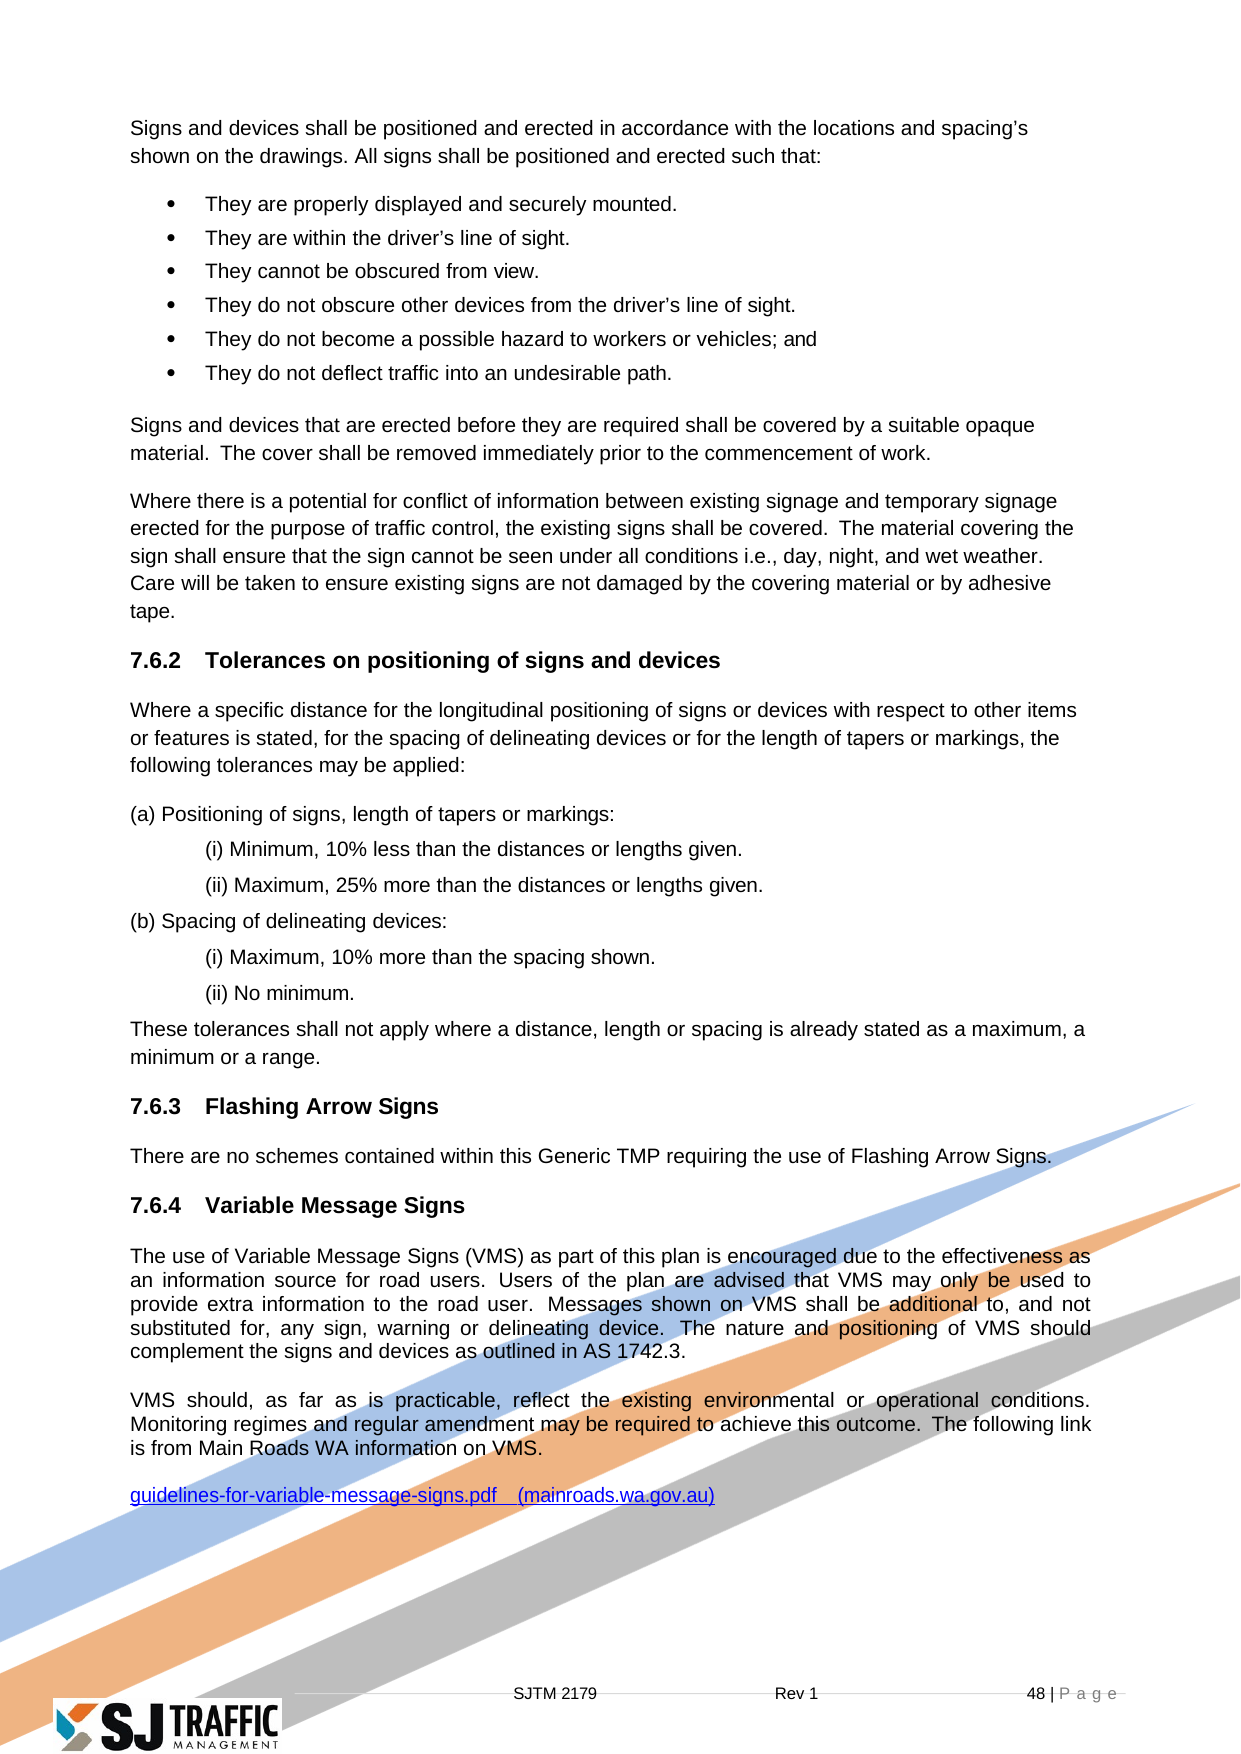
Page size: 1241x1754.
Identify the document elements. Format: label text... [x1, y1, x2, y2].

text Care will be taken to ensure existing signs are not damaged by the covering material or by adhesive tape. [130, 571, 1077, 623]
list They do not deflect traffic into an undesirable path. [167, 360, 1213, 384]
list Maximum, 25% more than the distances or lengths given. [205, 873, 1213, 897]
text There are no schemes contained within this Generic TMP requiring the use of Flashing Arrow Signs. [130, 1144, 1213, 1168]
subtitle Flashing Arrow Signs [130, 1093, 1213, 1119]
list Maximum, 10% more than the spacing shown. [205, 945, 1213, 969]
list They cannot be obscured from view. [167, 259, 1213, 283]
list Spacing of delineating devices: [130, 909, 1213, 933]
text guidelines-for-variable-message-signs.pdf (mainroads.wa.gov.au) [130, 1483, 1213, 1507]
list Minimum, 10% less than the distances or lengths given. [205, 837, 1213, 861]
text Signs and devices that are erected before they are required shall be covered by a suitable opaque material. The cover shall be removed immediately prior to the commencement of work. [130, 413, 1092, 464]
list They are properly displayed and securely mounted. [167, 192, 1213, 216]
text These tolerances shall not apply where a distance, length or spacing is already stated as a maximum, a minimum or a range. [130, 1017, 1092, 1068]
list Positioning of signs, length of tapers or markings: [130, 802, 1213, 826]
text VMS should, as far as is practicable, reflect the existing environmental or operational conditions. Monitoring regimes and regular amendment may be required to achieve this outcome. The following link is from Main Roads WA information on VMS. [130, 1387, 1092, 1459]
subtitle Variable Message Signs [130, 1192, 1213, 1219]
text The use of Variable Message Signs (VMS) as part of this plan is encouraged due to the effectiveness as an information source for road users. Users of the plan are advised that VMS may only be used to provide extra information to the road user. Messages shown on VMS shall be additional to, and not substituted for, any sign, warning or delineating device. The nature and positioning of VMS should complement the signs and devices as outlined in AS 1742.3. [130, 1243, 1092, 1363]
subtitle Tolerances on positioning of signs and devices [130, 647, 1213, 673]
text Where a specific distance for the longitudinal positioning of signs or devices with respect to other items or features is stated, for the spacing of delineating devices or for the length of tapers or markings, the following tolerances may be applied: [130, 698, 1077, 777]
text Signs and devices shall be positioned and erected in accordance with the locations and spacing’s shown on the drawings. All signs shall be positioned and erected such that: [130, 116, 1077, 167]
list No minimum. [205, 981, 1213, 1005]
list They do not obscure other devices from the driver’s line of sight. [167, 293, 1213, 317]
text SJTM 2179 Rev 1 48 | P a g e [513, 1684, 1213, 1703]
picture [0, 1103, 1241, 1754]
list They are within the driver’s line of sight. [167, 225, 1213, 249]
list They do not become a possible hazard to workers or vehicles; and [167, 326, 1213, 351]
text Where there is a potential for conflict of information between existing signage and temporary signage erected for the purpose of traffic control, the existing signs shall be covered. The material covering the sign shall ensure that the sign cannot be seen under all conditions i.e., day, night, and wet weather. [130, 489, 1092, 568]
